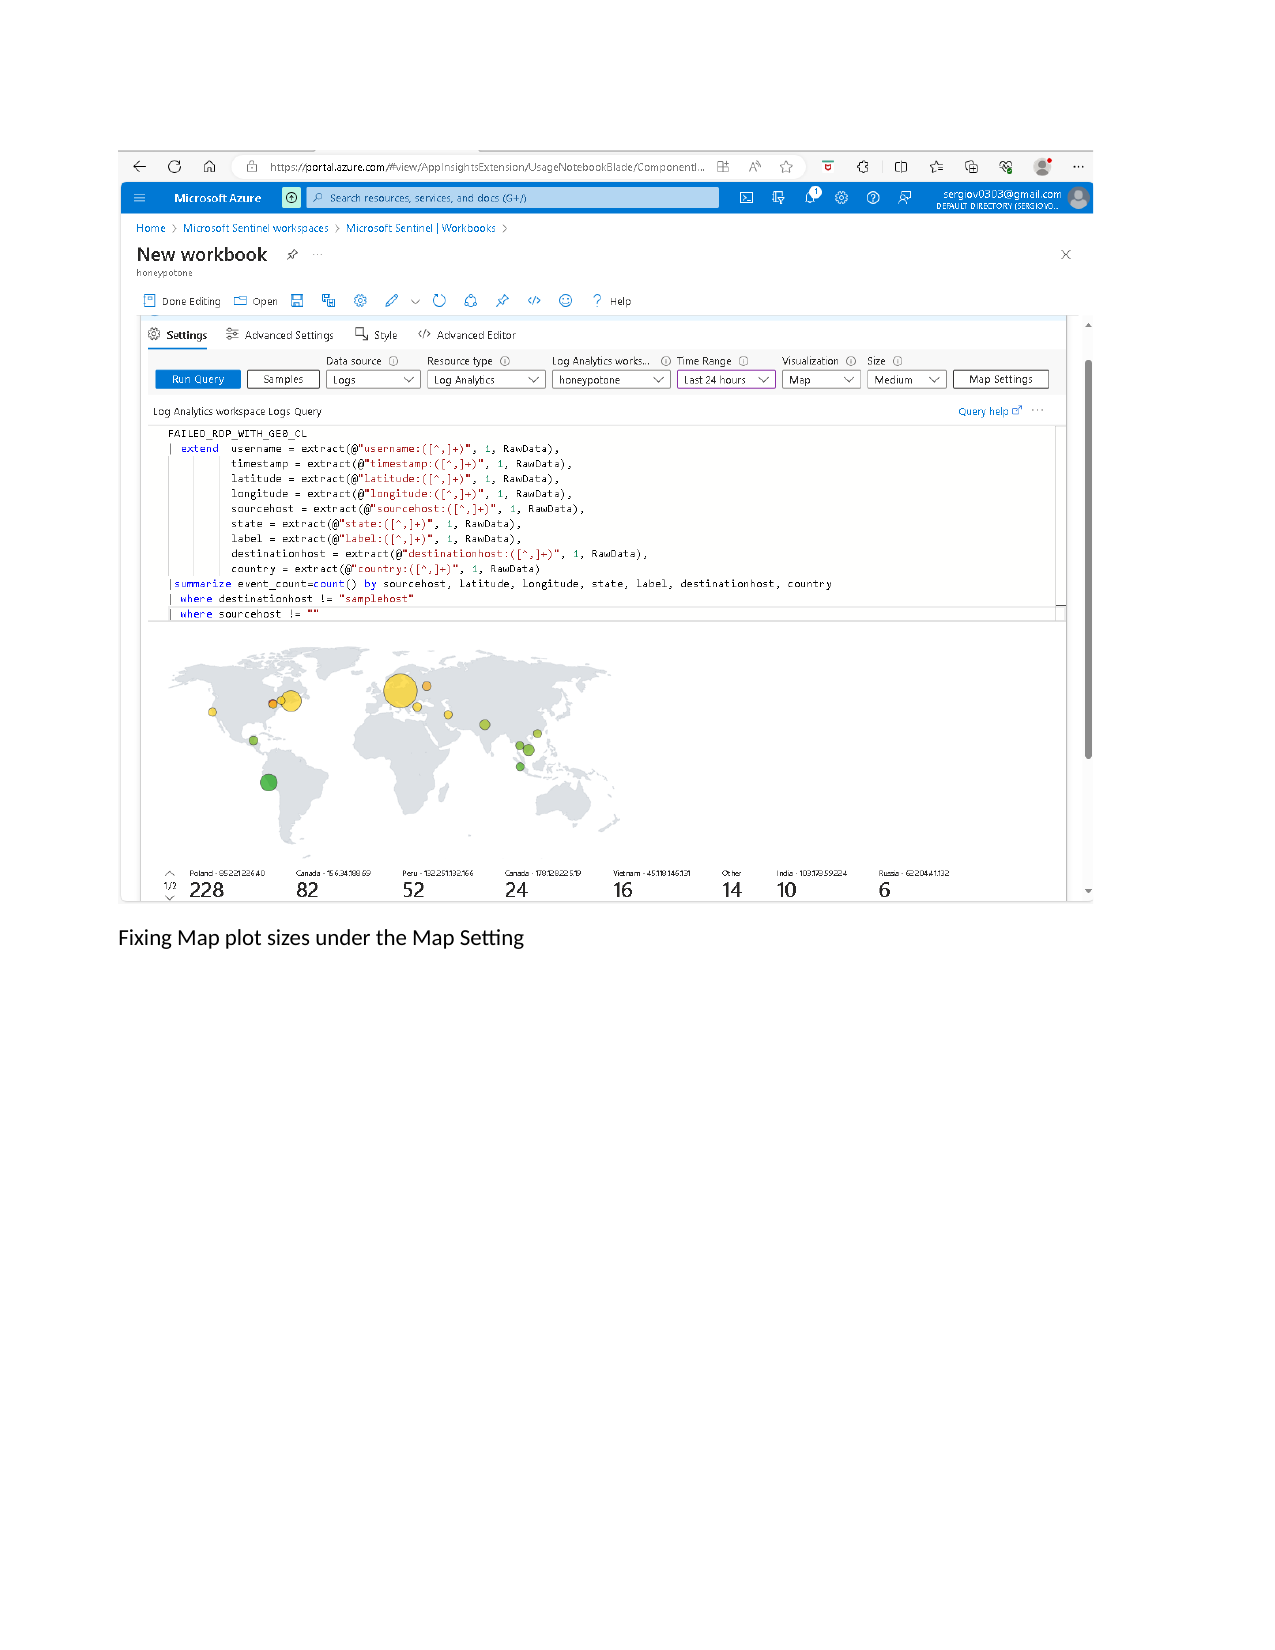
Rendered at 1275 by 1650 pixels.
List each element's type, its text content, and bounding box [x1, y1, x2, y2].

picture [118, 150, 1094, 904]
text Fixing Map plot sizes under the Map Setting [118, 923, 1125, 951]
